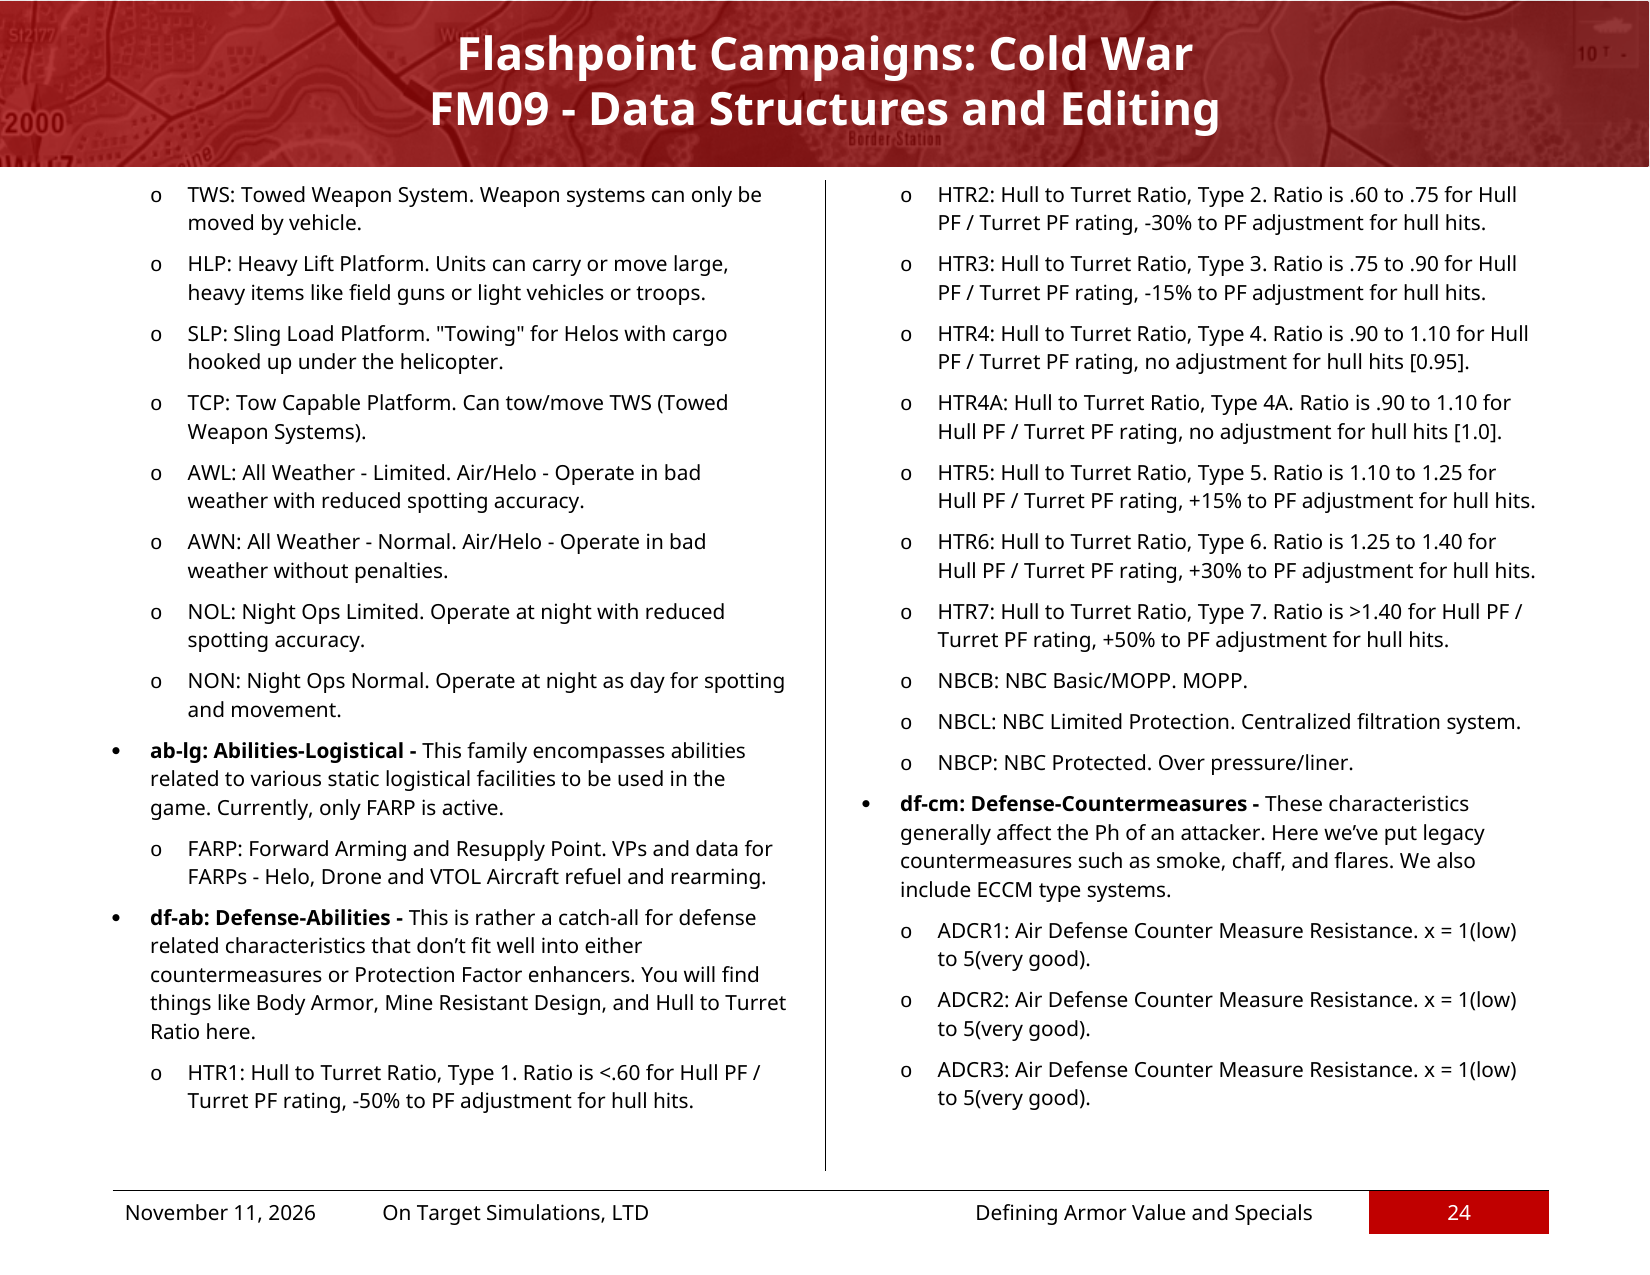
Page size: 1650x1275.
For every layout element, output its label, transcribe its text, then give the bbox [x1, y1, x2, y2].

list HTR4A: Hull to Turret Ratio, Type 4A. Ratio is .90 to 1.10 for Hull PF / Turret PF rating, no adjustment for hull hits [1.0]. [900, 388, 1537, 445]
list NOL: Night Ops Limited. Operate at night with reduced spotting accuracy. [150, 597, 787, 654]
list TWS: Towed Weapon System. Weapon systems can only be moved by vehicle. [150, 180, 787, 237]
list df-ab: Defense-Abilities - This is rather a catch-all for defense related characteristics that don’t fit well into either countermeasures or Protection Factor enhancers. You will find things like Body Armor, Mine Resistant Design, and Hull to Turret Ratio here. [112, 903, 787, 1045]
list NBCB: NBC Basic/MOPP. MOPP. [900, 666, 1537, 695]
list NBCL: NBC Limited Protection. Centralized filtration system. [900, 707, 1537, 736]
list AWL: All Weather - Limited. Air/Helo - Operate in bad weather with reduced spotting accuracy. [150, 458, 787, 515]
list HTR5: Hull to Turret Ratio, Type 5. Ratio is 1.10 to 1.25 for Hull PF / Turret PF rating, +15% to PF adjustment for hull hits. [900, 458, 1537, 515]
list ADCR1: Air Defense Counter Measure Resistance. x = 1(low) to 5(very good). [900, 916, 1537, 973]
list HTR6: Hull to Turret Ratio, Type 6. Ratio is 1.25 to 1.40 for Hull PF / Turret PF rating, +30% to PF adjustment for hull hits. [900, 527, 1537, 584]
list NBCP: NBC Protected. Over pressure/liner. [900, 748, 1537, 777]
list ADCR2: Air Defense Counter Measure Resistance. x = 1(low) to 5(very good). [900, 985, 1537, 1042]
list HTR7: Hull to Turret Ratio, Type 7. Ratio is >1.40 for Hull PF / Turret PF rating, +50% to PF adjustment for hull hits. [900, 597, 1537, 654]
picture [0, 0, 1650, 167]
list NON: Night Ops Normal. Operate at night as day for spotting and movement. [150, 666, 787, 723]
list ADCR3: Air Defense Counter Measure Resistance. x = 1(low) to 5(very good). [900, 1055, 1537, 1112]
list AWN: All Weather - Normal. Air/Helo - Operate in bad weather without penalties. [150, 527, 787, 584]
list SLP: Sling Load Platform. "Towing" for Helos with cargo hooked up under the helicopter. [150, 319, 787, 376]
list HTR1: Hull to Turret Ratio, Type 1. Ratio is <.60 for Hull PF / Turret PF rating, -50% to PF adjustment for hull hits. [150, 1058, 787, 1115]
list ab-lg: Abilities-Logistical - This family encompasses abilities related to various static logistical facilities to be used in the game. Currently, only FARP is active. [112, 736, 787, 821]
list HTR2: Hull to Turret Ratio, Type 2. Ratio is .60 to .75 for Hull PF / Turret PF rating, -30% to PF adjustment for hull hits. [900, 180, 1537, 237]
list FARP: Forward Arming and Resupply Point. VPs and data for FARPs - Helo, Drone and VTOL Aircraft refuel and rearming. [150, 834, 787, 891]
list TCP: Tow Capable Platform. Can tow/move TWS (Towed Weapon Systems). [150, 388, 787, 445]
list df-cm: Defense-Countermeasures - These characteristics generally affect the Ph of an attacker. Here we’ve put legacy countermeasures such as smoke, chaff, and flares. We also include ECCM type systems. [862, 789, 1537, 903]
list HTR3: Hull to Turret Ratio, Type 3. Ratio is .75 to .90 for Hull PF / Turret PF rating, -15% to PF adjustment for hull hits. [900, 249, 1537, 306]
list HLP: Heavy Lift Platform. Units can carry or move large, heavy items like field guns or light vehicles or troops. [150, 249, 787, 306]
list HTR4: Hull to Turret Ratio, Type 4. Ratio is .90 to 1.10 for Hull PF / Turret PF rating, no adjustment for hull hits [0.95]. [900, 319, 1537, 376]
